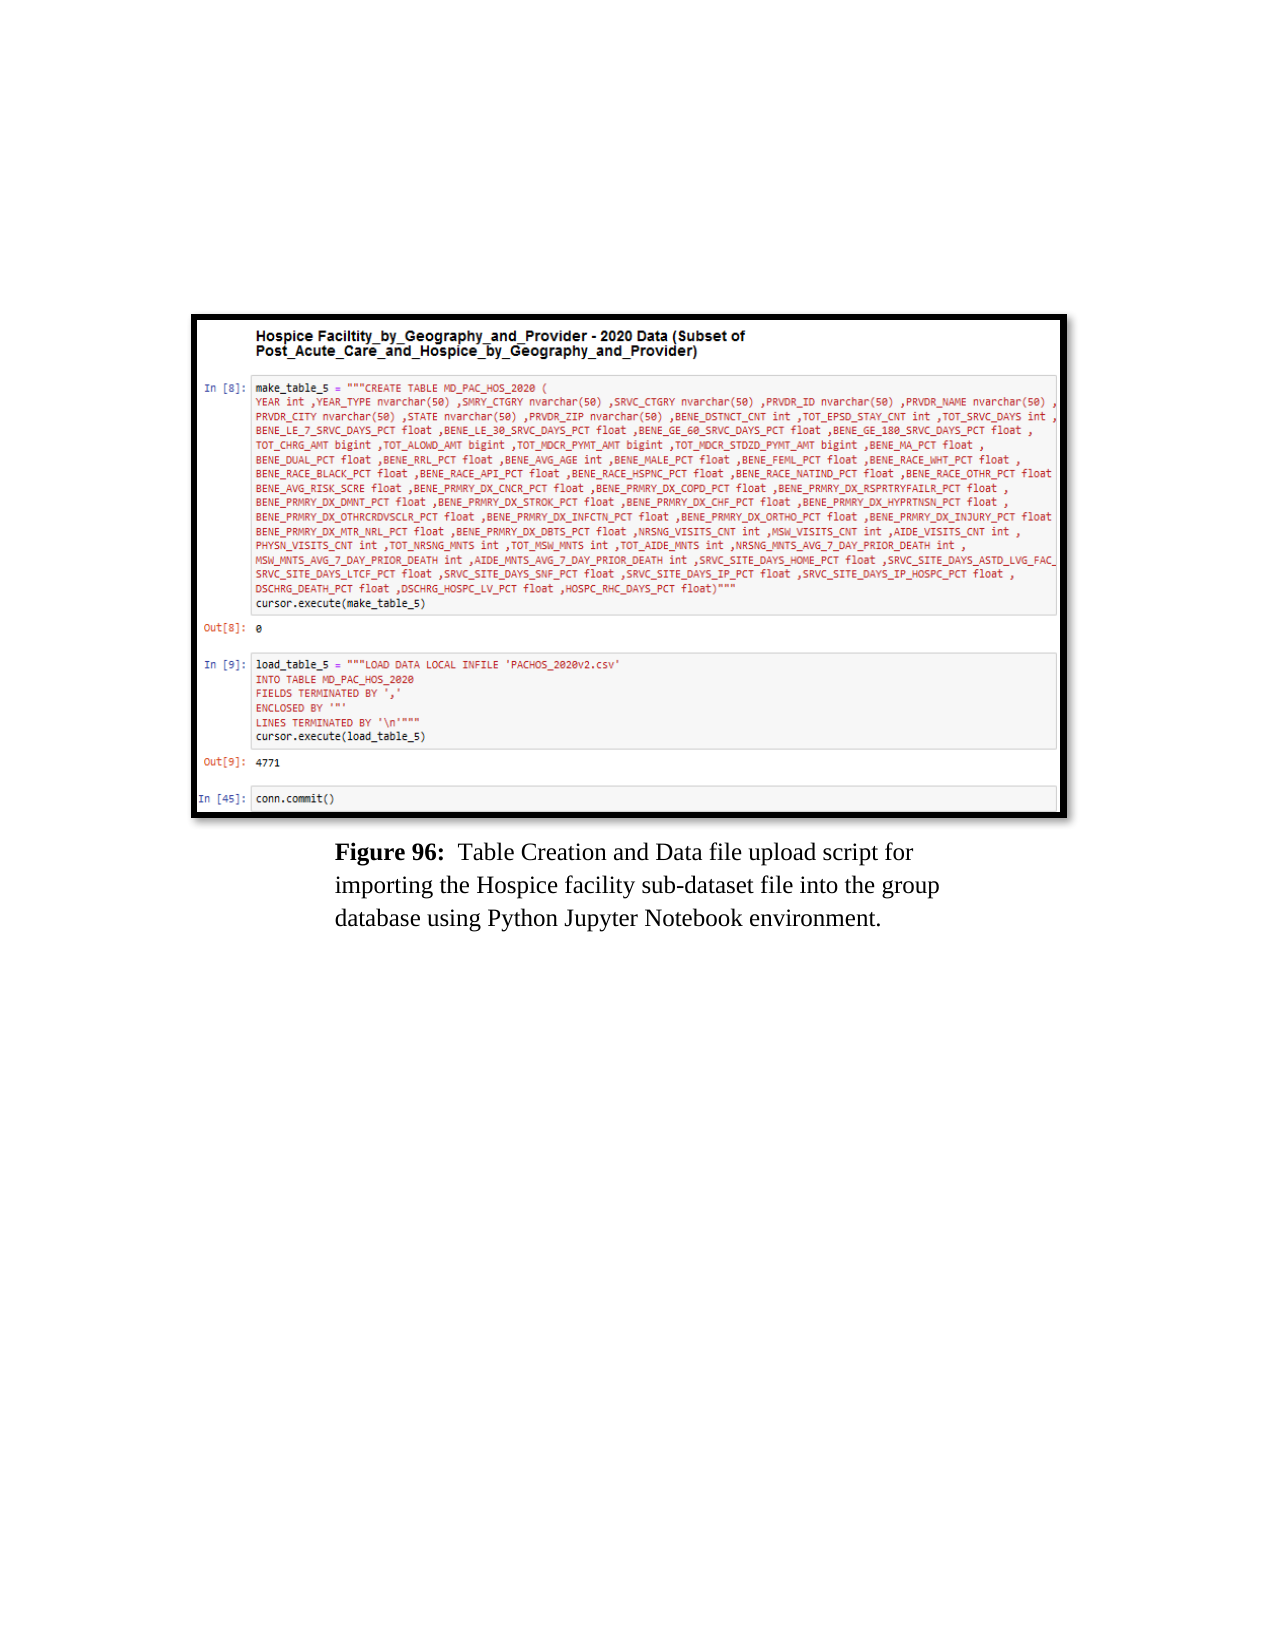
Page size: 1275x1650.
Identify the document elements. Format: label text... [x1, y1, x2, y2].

picture [197, 320, 1060, 812]
list Figure 96: Table Creation and Data file upload script for importing the Hospice facility sub-dataset file into the group database using Python Jupyter Notebook environment. [334, 837, 1016, 932]
